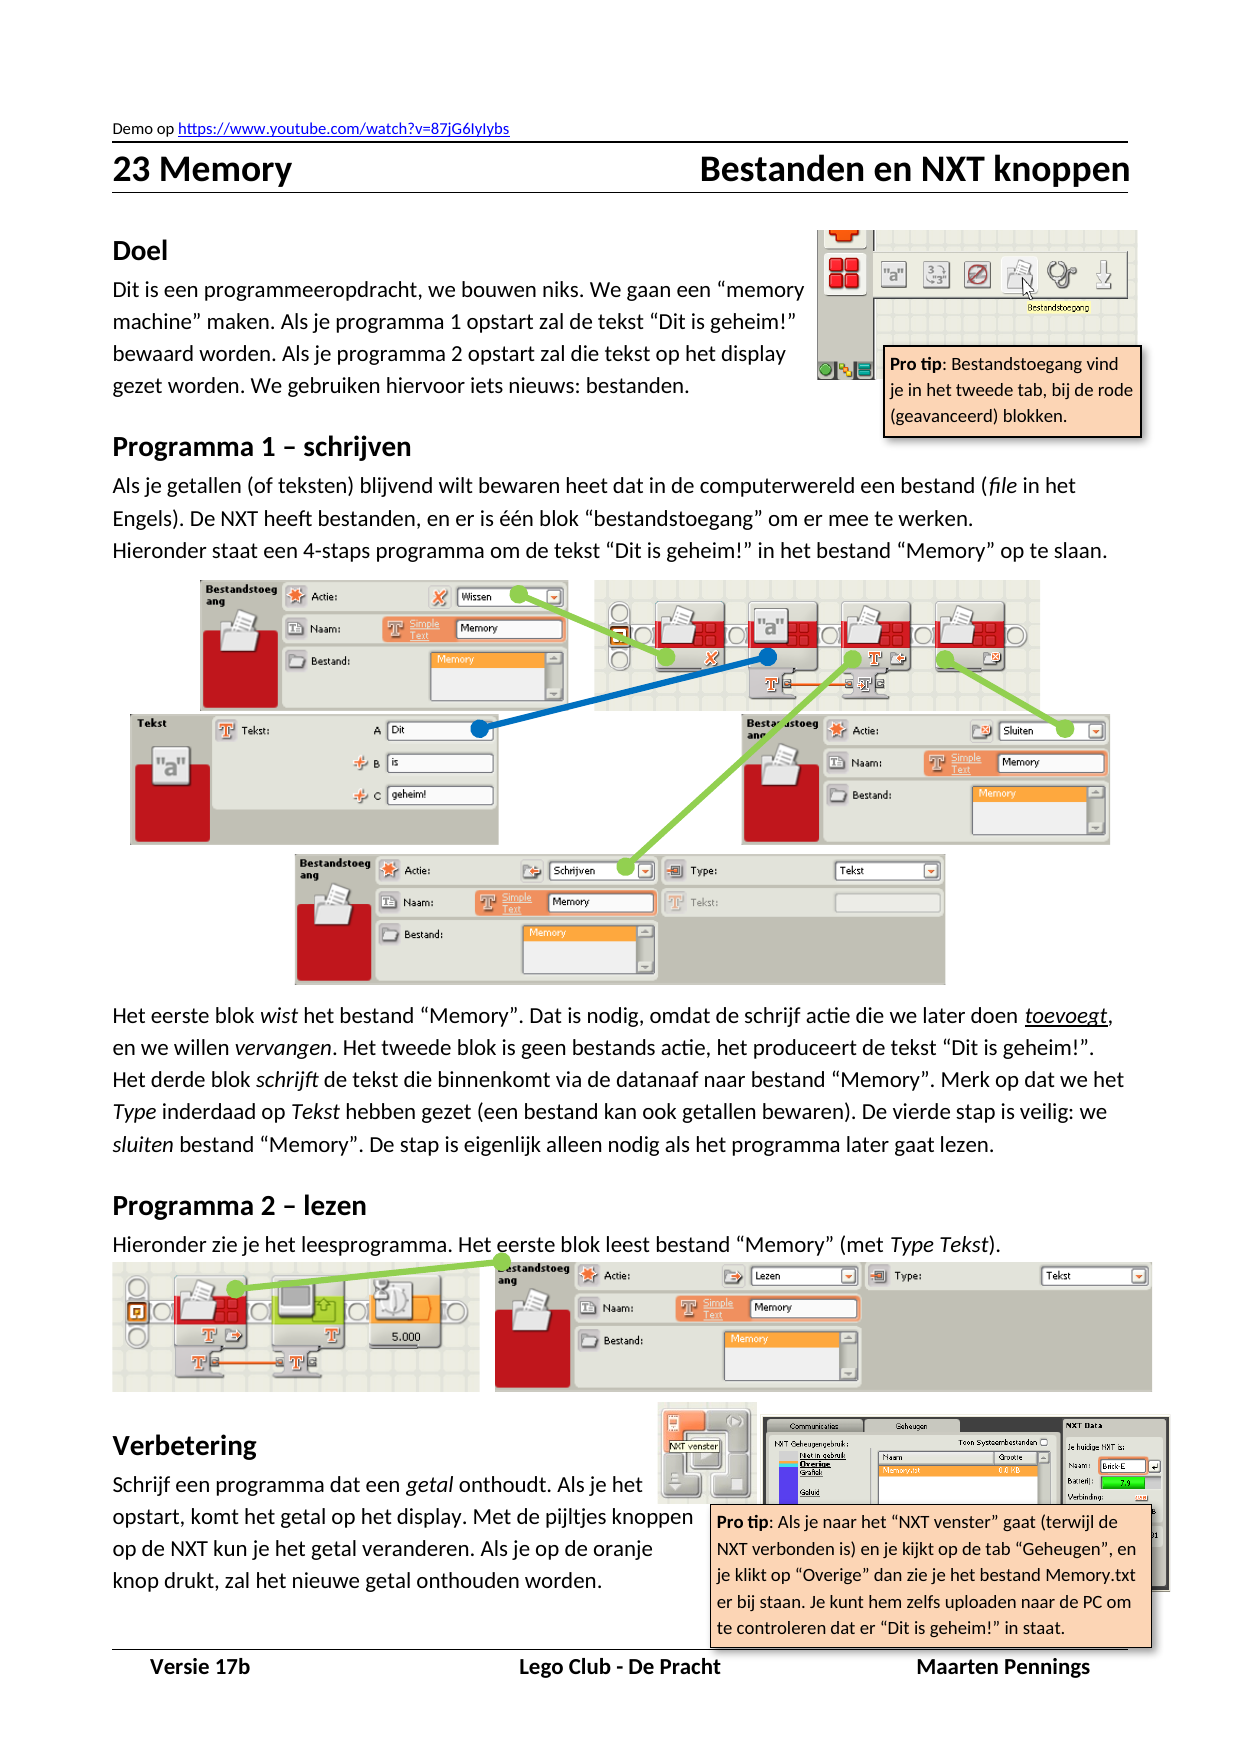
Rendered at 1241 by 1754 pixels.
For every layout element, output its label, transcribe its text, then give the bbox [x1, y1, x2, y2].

picture [741, 714, 786, 756]
text Programma 2 – lezen [112, 1187, 1128, 1222]
text 23 Memory Bestanden en NXT knoppen [112, 143, 1128, 192]
text Verbetering [112, 1427, 657, 1462]
picture [130, 714, 499, 845]
picture [760, 1414, 1171, 1592]
picture [817, 230, 1138, 380]
text Demo op https://www.youtube.com/watch?v=87jG6IyIybs [112, 118, 1128, 138]
picture [657, 1402, 757, 1504]
picture [200, 580, 569, 711]
text Als je getallen (of teksten) blijvend wilt bewaren heet dat in de computerwereld een bestand (file in het Engels). De NXT heeft bestanden, en er is één blok “bestandstoegang” om er mee te werken. Hieronder staat een 4-staps programma om de tekst “Dit is geheim!” in het bestand “Memory” op te slaan. [112, 471, 1128, 564]
picture [594, 580, 1041, 711]
picture [294, 854, 946, 985]
text Programma 1 – schrijven [112, 428, 1128, 464]
text Dit is een programmeeropdracht, we bouwen niks. We gaan een “memory machine” maken. Als je programma 1 opstart zal de tekst “Dit is geheim!” bewaard worden. Als je programma 2 opstart zal die tekst op het display gezet worden. We gebruiken hiervoor iets nieuws: bestanden. [112, 275, 807, 399]
text Doel [112, 232, 817, 267]
picture [495, 1262, 1153, 1392]
text Schrijf een programma dat een getal onthoudt. Als je het opstart, komt het getal op het display. Met de pijltjes knoppen op de NXT kun je het getal veranderen. Als je op de oranje knop drukt, zal het nieuwe getal onthouden worden. [112, 1470, 703, 1594]
picture [112, 1262, 480, 1392]
picture [741, 714, 1110, 845]
text Het eerste blok wist het bestand “Memory”. Dat is nodig, omdat de schrijf actie die we later doen toevoegt, en we willen vervangen. Het tweede blok is geen bestands actie, het produceert de tekst “Dit is geheim!”. Het derde blok schrijft de tekst die binnenkomt via de datanaaf naar bestand “Memory”. Merk op dat we het Type inderdaad op Tekst hebben gezet (een bestand kan ook getallen bewaren). De vierde stap is veilig: we sluiten bestand “Memory”. De stap is eigenlijk alleen nodig als het programma later gaat lezen. [112, 1001, 1128, 1158]
